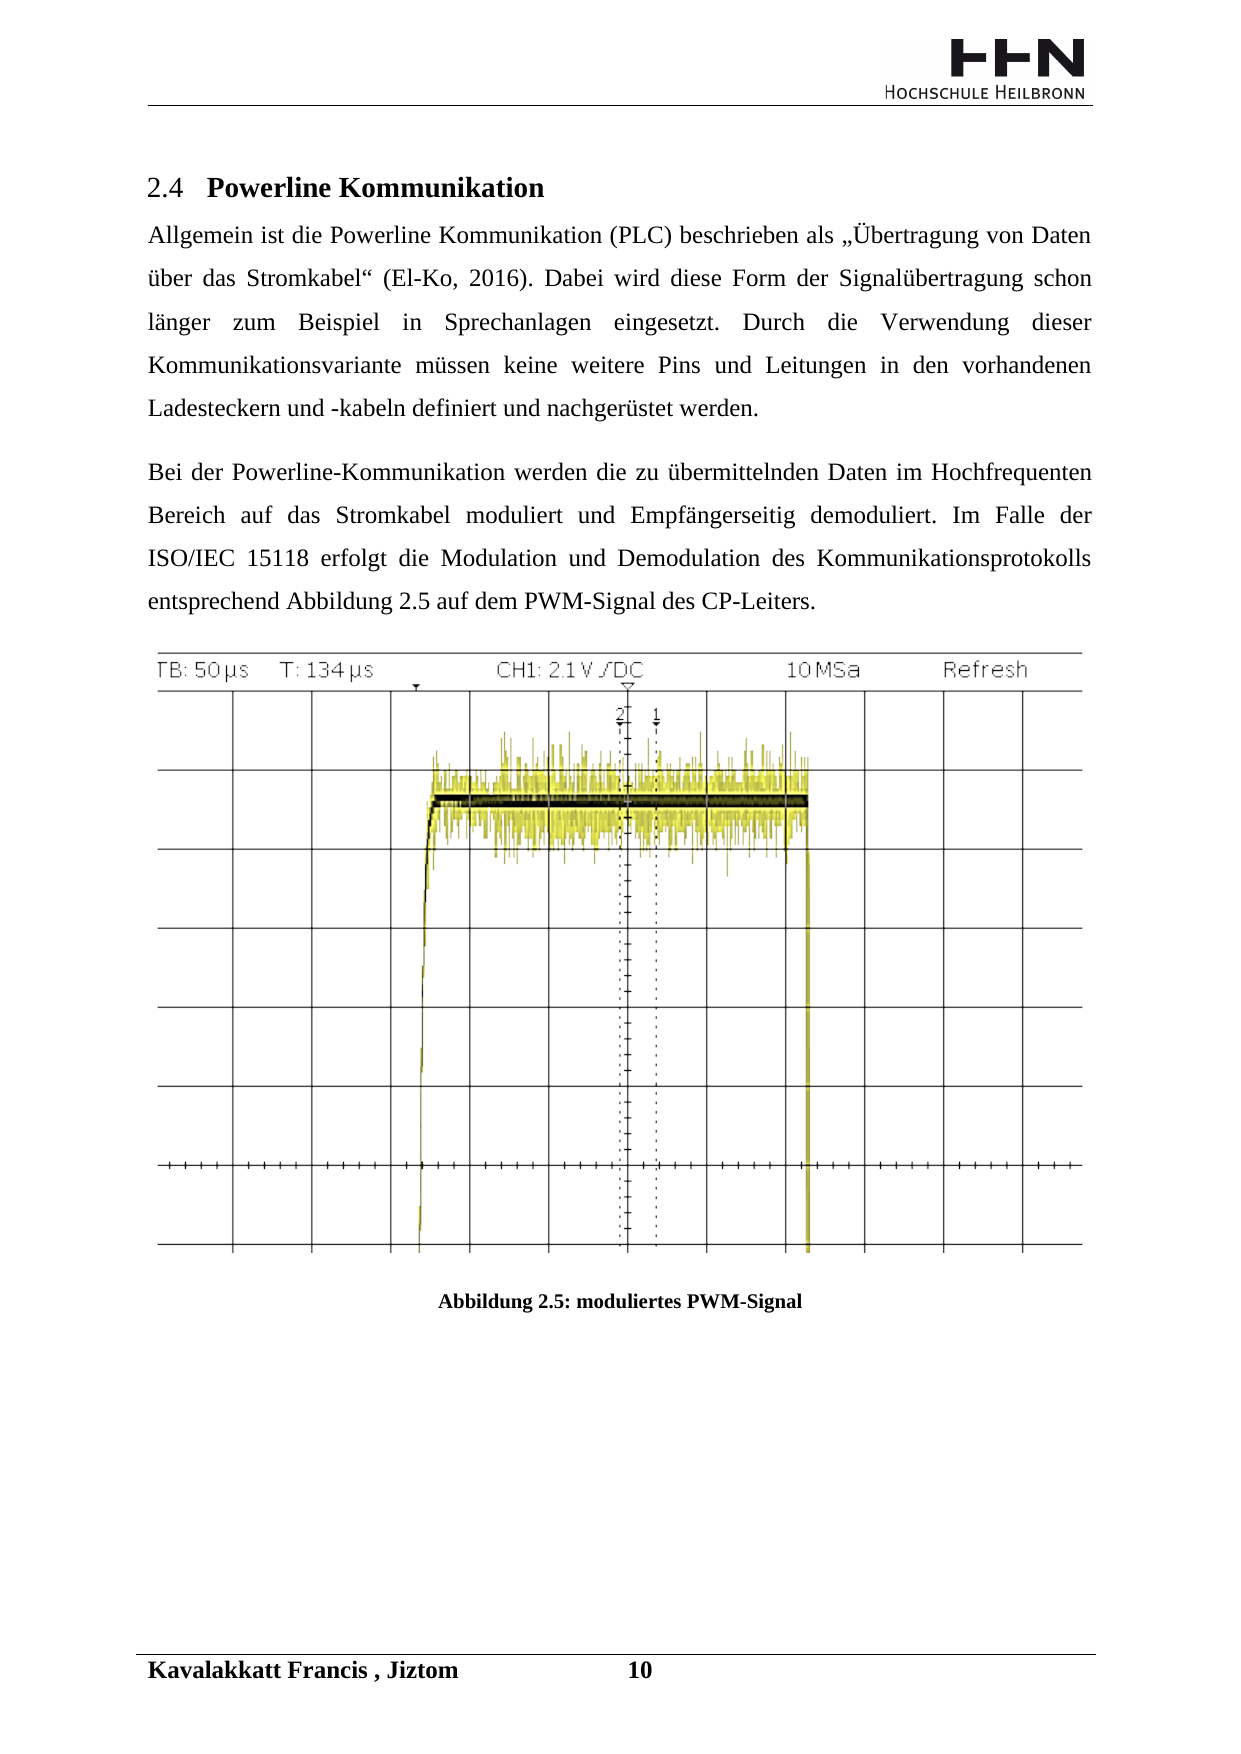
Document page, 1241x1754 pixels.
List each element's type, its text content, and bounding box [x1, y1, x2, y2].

text Abbildung 2.5: moduliertes PWM-Signal [148, 1289, 1093, 1313]
picture [157, 650, 1083, 1253]
text Allgemein ist die Powerline Kommunikation (PLC) beschrieben als „Übertragung von Daten über das Stromkabel“ (El-Ko, 2016). Dabei wird diese Form der Signalübertragung schon länger zum Beispiel in Sprechanlagen eingesetzt. Durch die Verwendung dieser Kommunikationsvariante müssen keine weitere Pins und Leitungen in den vorhandenen Ladesteckern und -kabeln definiert und nachgerüstet werden. [148, 220, 1093, 422]
subtitle Powerline Kommunikation [147, 170, 1093, 203]
picture [885, 39, 1093, 105]
text Bei der Powerline-Kommunikation werden die zu übermittelnden Daten im Hochfrequenten Bereich auf das Stromkabel moduliert und Empfängerseitig demoduliert. Im Falle der ISO/IEC 15118 erfolgt die Modulation und Demodulation des Kommunikationsprotokolls entsprechend Abbildung 2.5 auf dem PWM-Signal des CP-Leiters. [148, 457, 1093, 615]
